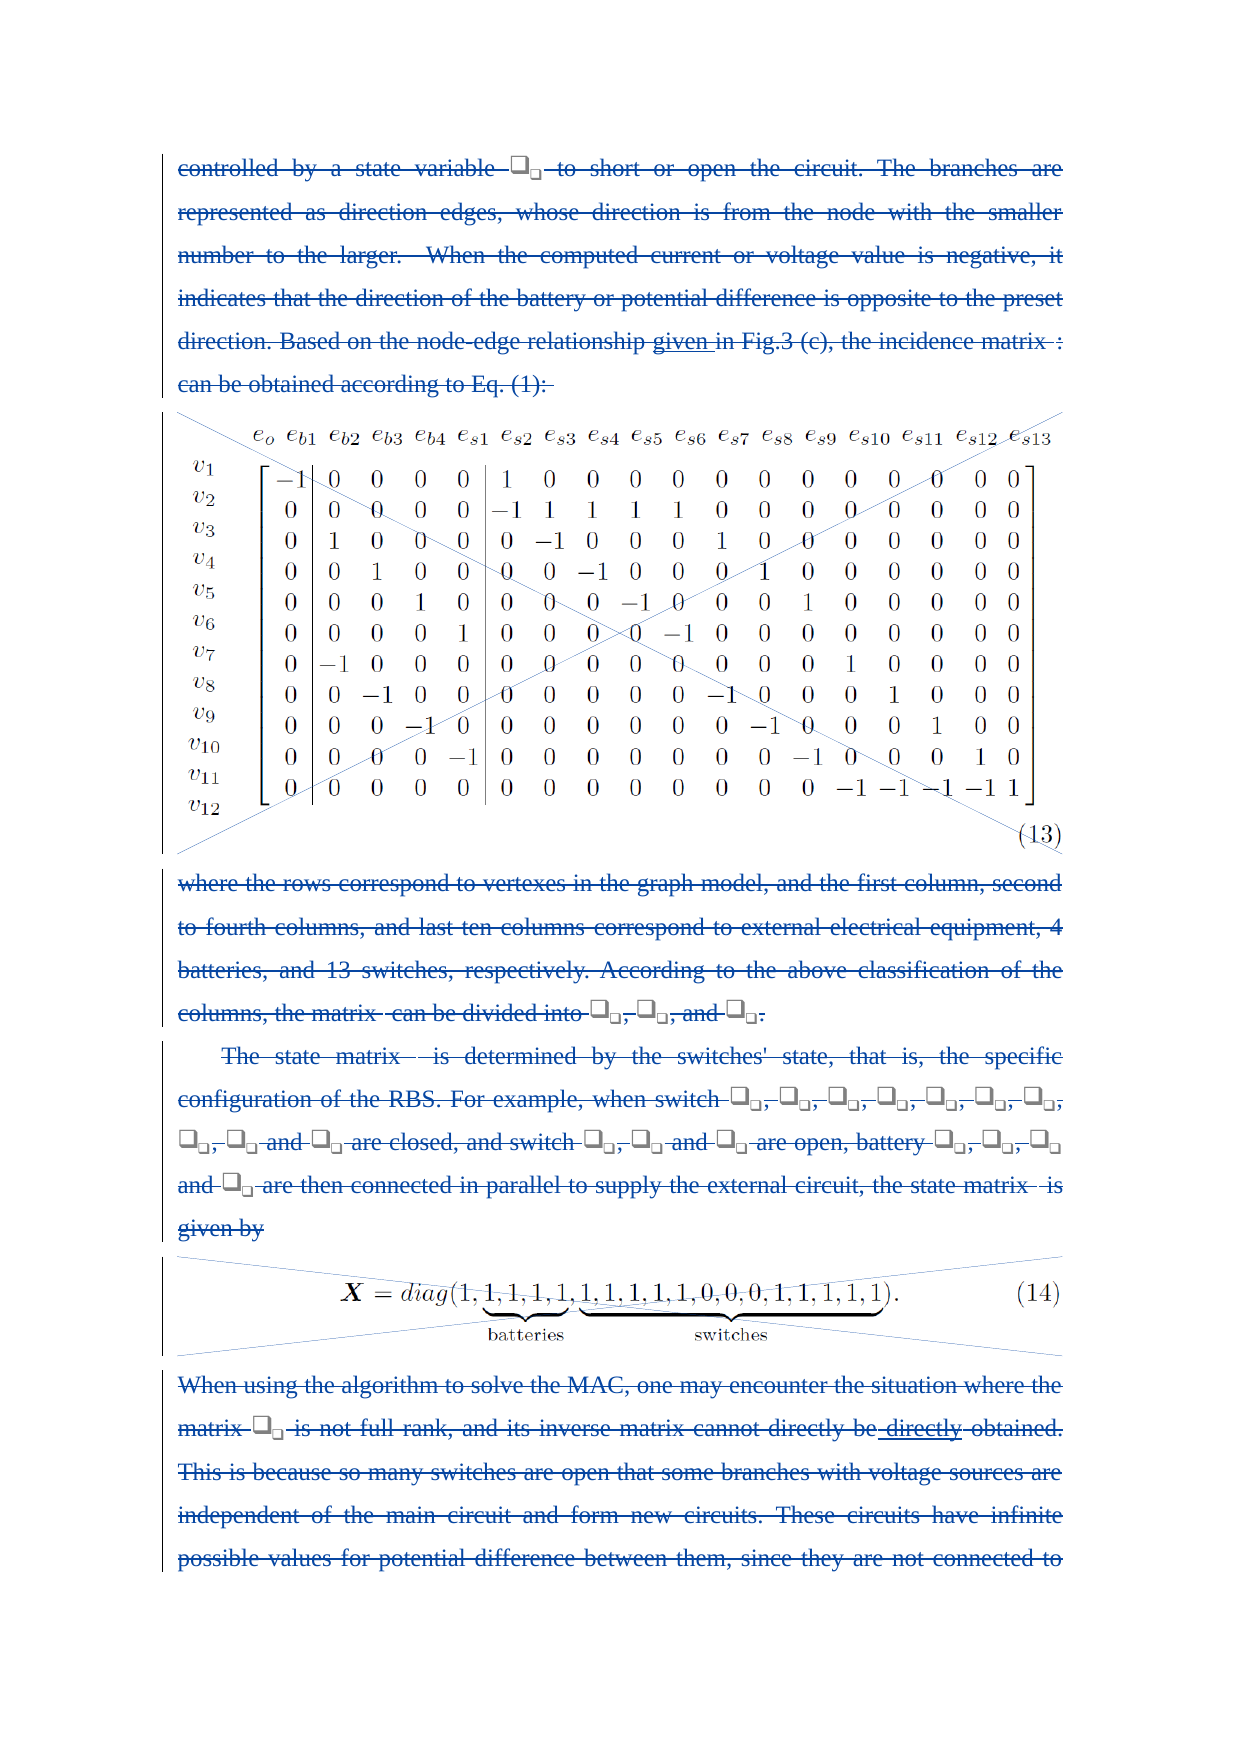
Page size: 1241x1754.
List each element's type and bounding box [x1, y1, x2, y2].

picture [182, 1256, 1058, 1306]
picture [622, 413, 1063, 853]
picture [627, 1257, 1063, 1355]
picture [177, 413, 617, 853]
picture [187, 1307, 1052, 1356]
picture [178, 634, 1061, 855]
picture [179, 412, 1060, 632]
picture [177, 1257, 612, 1355]
